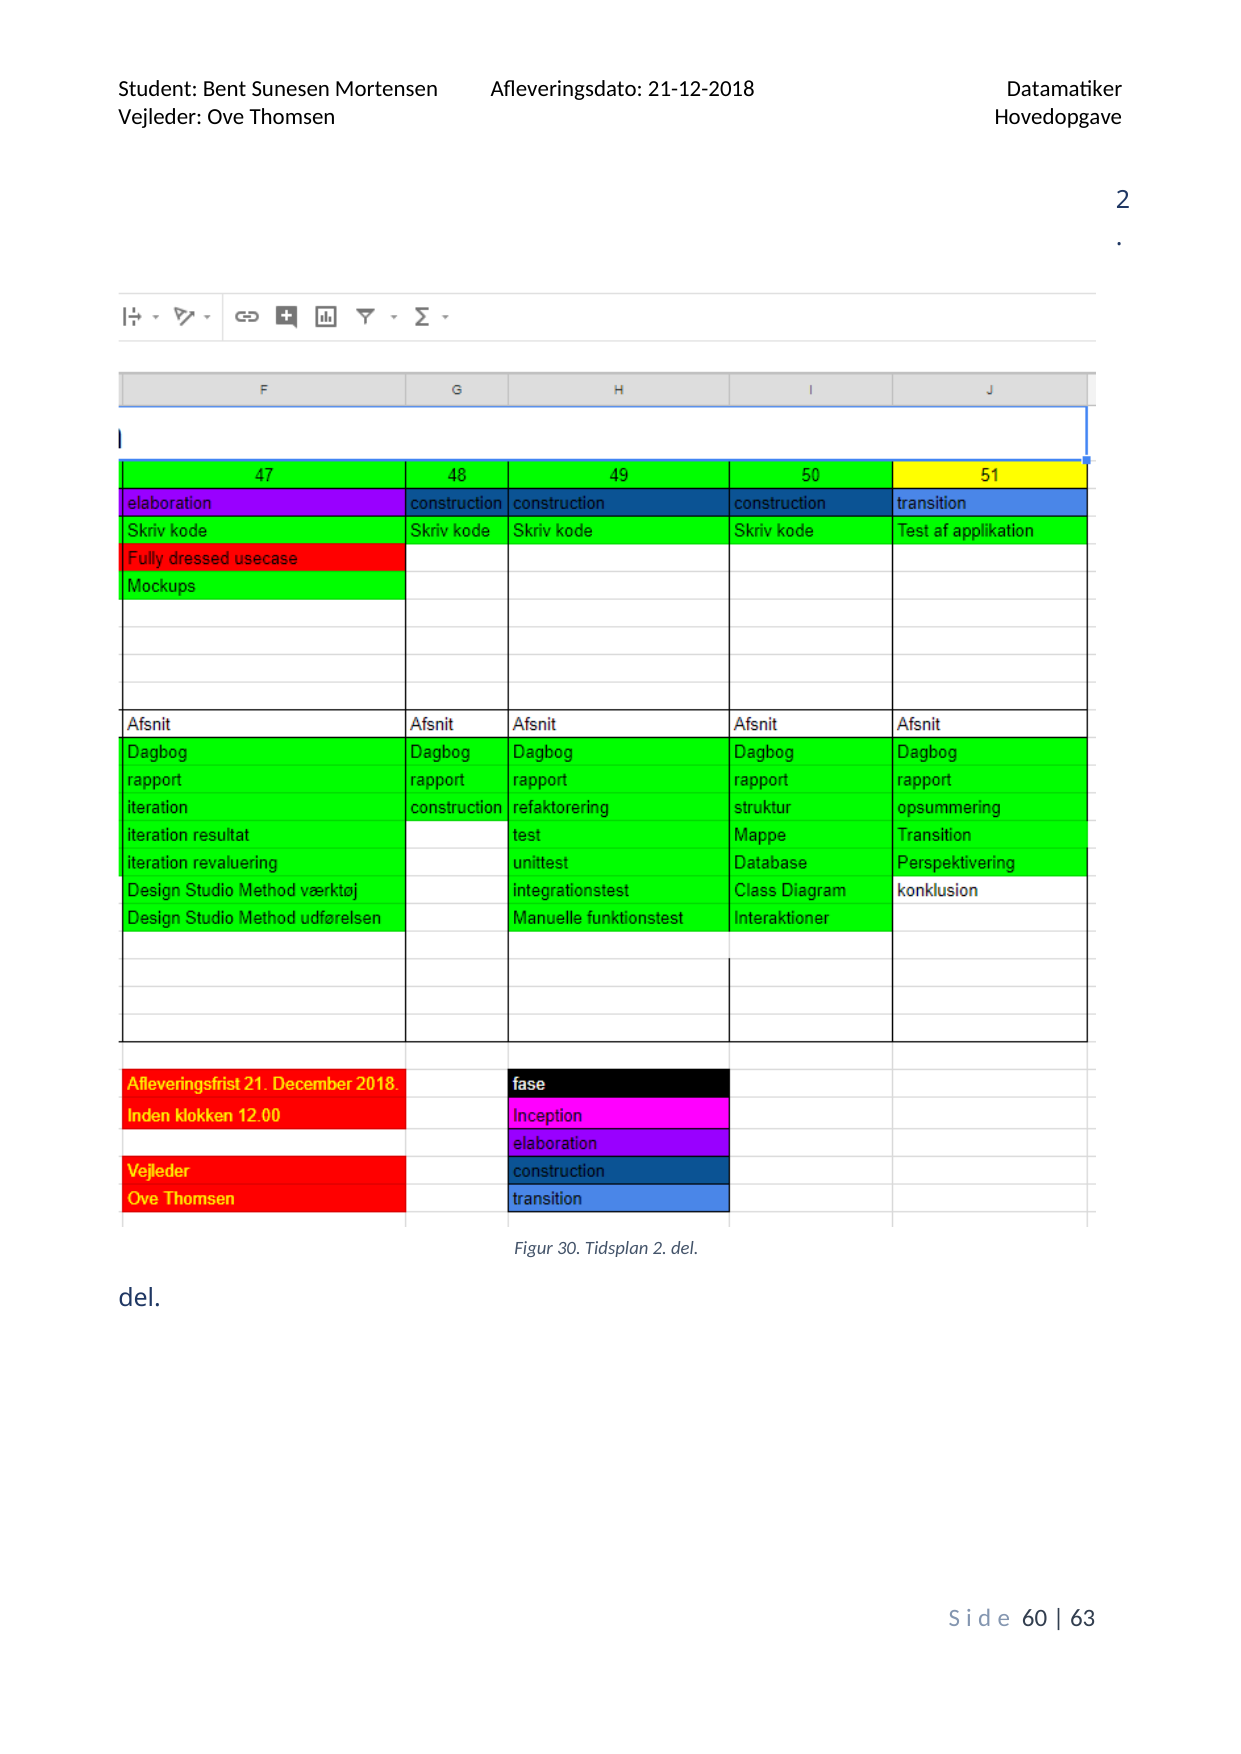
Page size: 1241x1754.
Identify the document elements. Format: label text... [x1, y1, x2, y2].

picture [118, 210, 1096, 1227]
